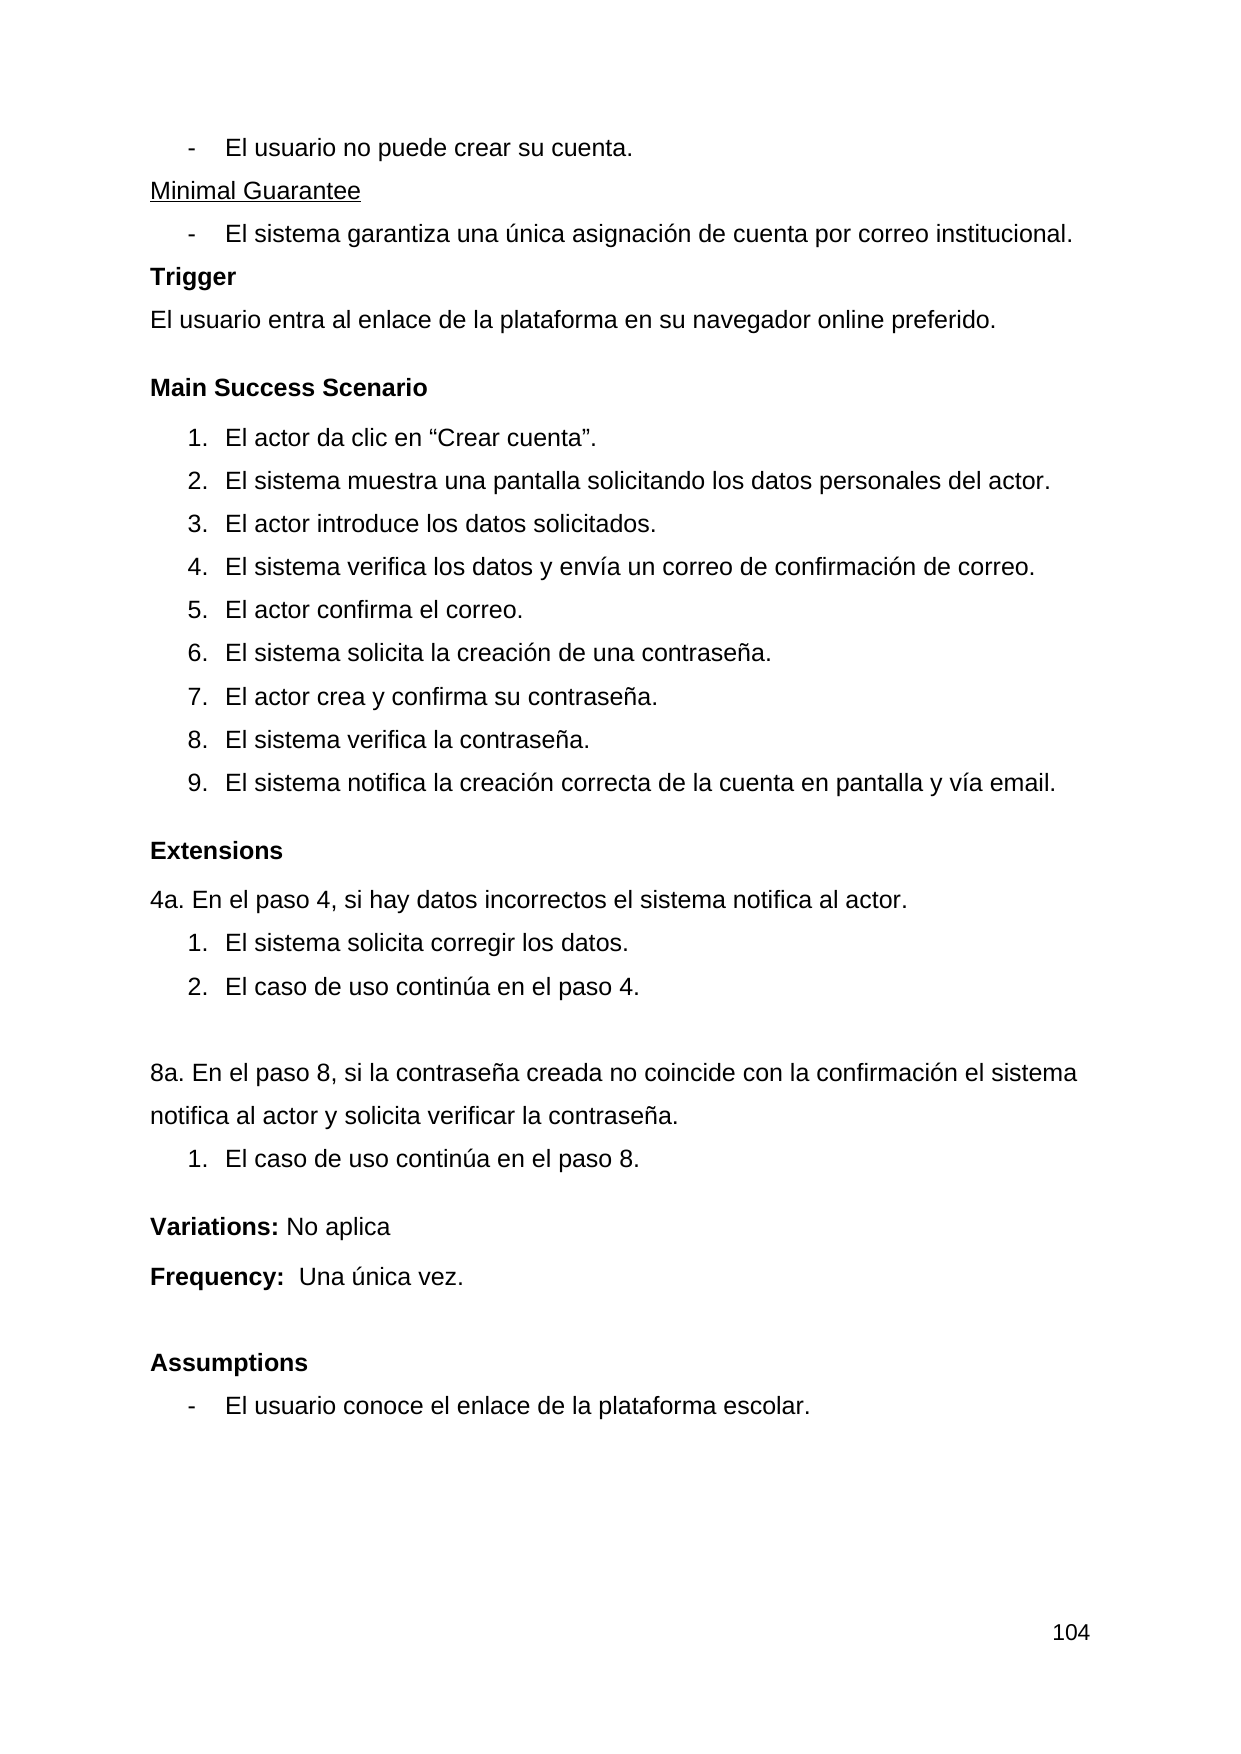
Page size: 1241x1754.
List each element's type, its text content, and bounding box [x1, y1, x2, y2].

text Extensions [150, 836, 1090, 865]
list El usuario conoce el enlace de la plataforma escolar. [187, 1391, 1090, 1420]
list El usuario no puede crear su cuenta. [187, 133, 1090, 162]
text 8a. En el paso 8, si la contraseña creada no coincide con la confirmación el sistema notifica al actor y solicita verificar la contraseña. [150, 1058, 1090, 1130]
list El sistema notifica la creación correcta de la cuenta en pantalla y vía email. [187, 768, 1090, 797]
list El sistema solicita corregir los datos. [187, 928, 1090, 957]
text Variations: No aplica [150, 1212, 1090, 1241]
text Main Success Scenario [150, 373, 1090, 402]
list El sistema garantiza una única asignación de cuenta por correo institucional. [187, 219, 1090, 248]
list El caso de uso continúa en el paso 4. [187, 972, 1090, 1000]
list El sistema solicita la creación de una contraseña. [187, 638, 1090, 667]
list El actor confirma el correo. [187, 595, 1090, 624]
list El sistema verifica la contraseña. [187, 725, 1090, 753]
list El actor crea y confirma su contraseña. [187, 682, 1090, 710]
text Trigger [150, 262, 1090, 291]
text Minimal Guarantee [150, 176, 1090, 205]
text 4a. En el paso 4, si hay datos incorrectos el sistema notifica al actor. [150, 885, 1090, 914]
list El actor introduce los datos solicitados. [187, 509, 1090, 538]
list El actor da clic en “Crear cuenta”. [187, 423, 1090, 452]
text El usuario entra al enlace de la plataforma en su navegador online preferido. [150, 305, 1090, 334]
text Frequency: Una única vez. [150, 1262, 1090, 1290]
list El sistema muestra una pantalla solicitando los datos personales del actor. [187, 466, 1090, 495]
text Assumptions [150, 1348, 1090, 1377]
list El caso de uso continúa en el paso 8. [187, 1144, 1090, 1173]
list El sistema verifica los datos y envía un correo de confirmación de correo. [187, 552, 1090, 581]
